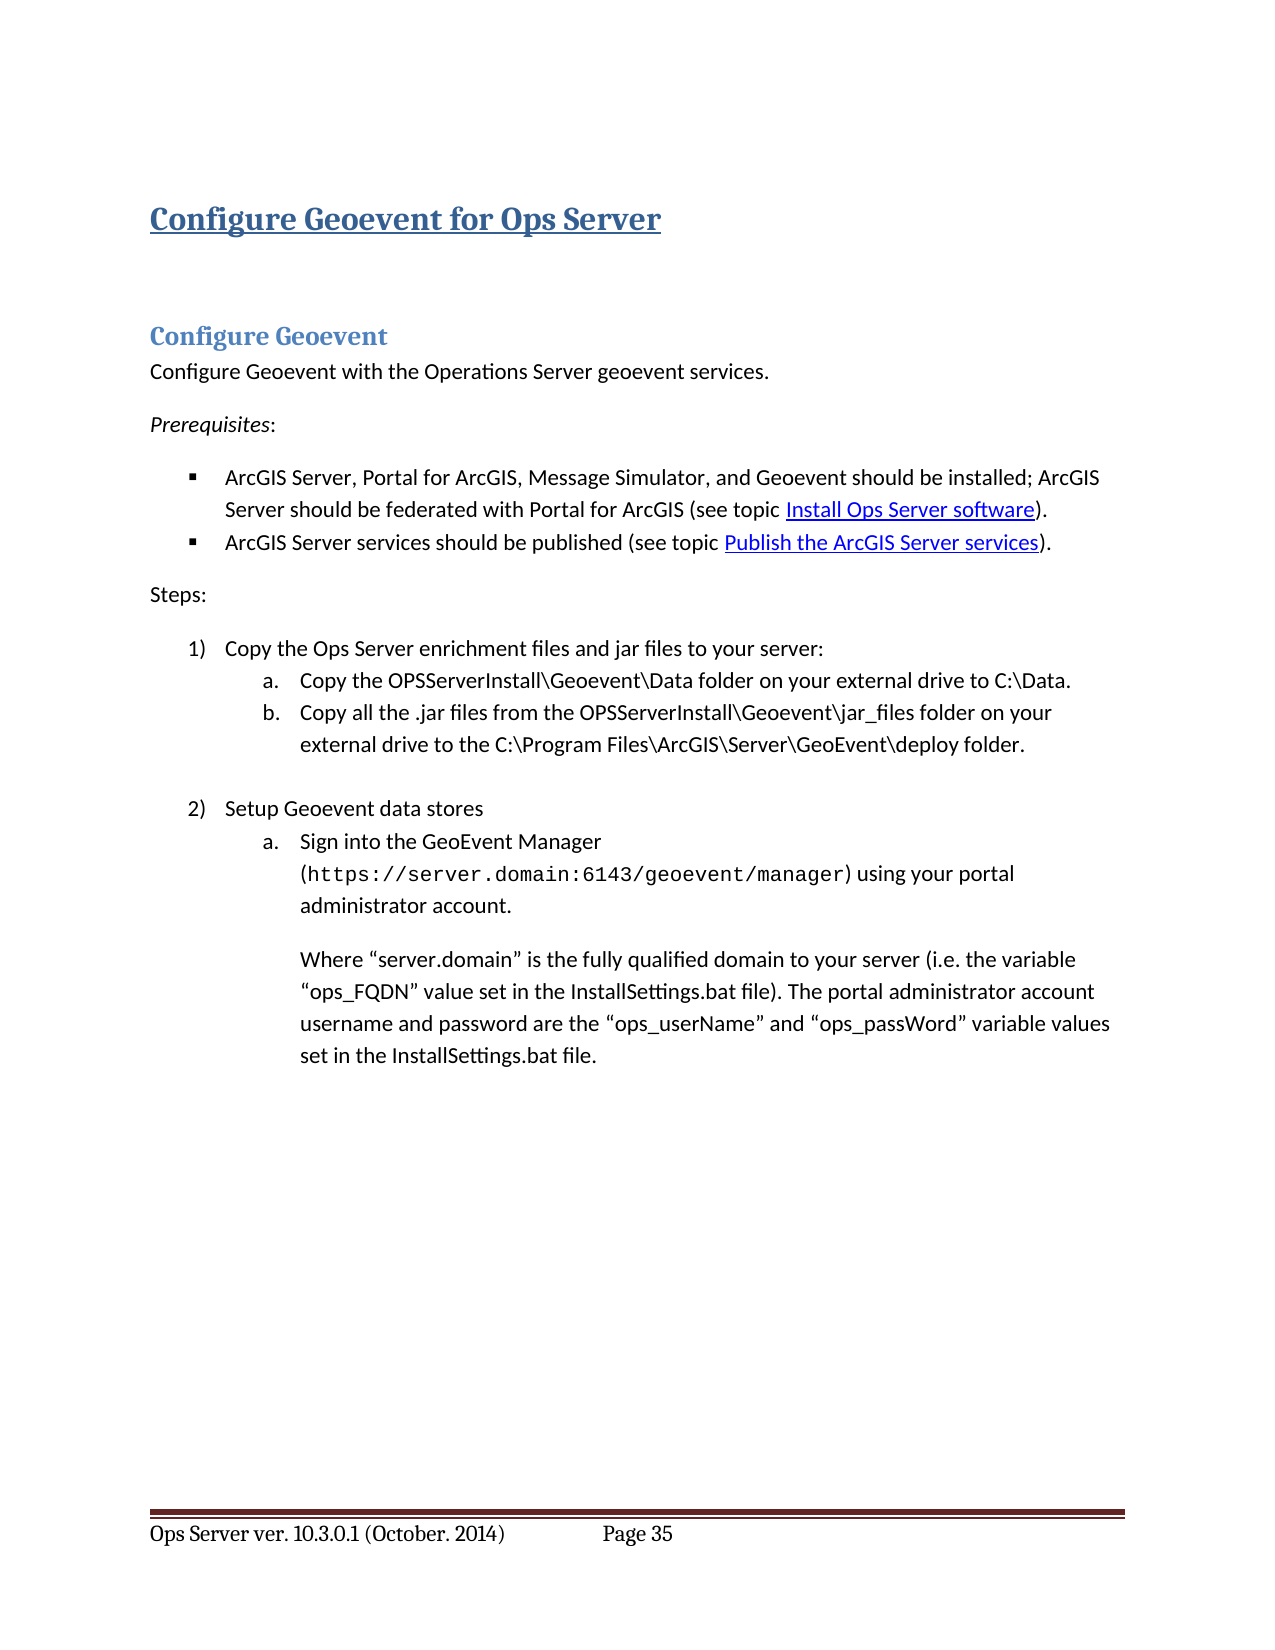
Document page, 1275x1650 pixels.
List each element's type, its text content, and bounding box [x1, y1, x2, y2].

list Sign into the GeoEvent Manager (https://server.domain:6143/geoevent/manager) using your portal administrator account. [262, 827, 1125, 920]
text Steps: [150, 581, 1125, 609]
list Copy the Ops Server enrichment files and jar files to your server: [187, 634, 1125, 662]
list Copy the OPSServerInstall\Geoevent\Data folder on your external drive to C:\Data. [262, 666, 1125, 694]
text Prerequisites: [150, 410, 1125, 438]
text Where “server.domain” is the fully qualified domain to your server (i.e. the variable “ops_FQDN” value set in the InstallSettings.bat file). The portal administrator account username and password are the “ops_userName” and “ops_passWord” variable values set in the InstallSettings.bat file. [300, 945, 1125, 1069]
text Configure Geoevent with the Operations Server geoevent services. [150, 357, 1125, 385]
subtitle Configure Geoevent [150, 321, 1125, 353]
list Copy all the .jar files from the OPSServerInstall\Geoevent\jar_files folder on your external drive to the C:\Program Files\ArcGIS\Server\GeoEvent\deploy folder. [262, 698, 1125, 758]
list Setup Geoevent data stores [187, 794, 1125, 823]
list ArcGIS Server, Portal for ArcGIS, Message Simulator, and Geoevent should be installed; ArcGIS Server should be federated with Portal for ArcGIS (see topic Install Ops Server software). [187, 463, 1125, 523]
list ArcGIS Server services should be published (see topic Publish the ArcGIS Server services). [187, 528, 1125, 556]
subtitle Configure Geoevent for Ops Server [150, 200, 1125, 238]
